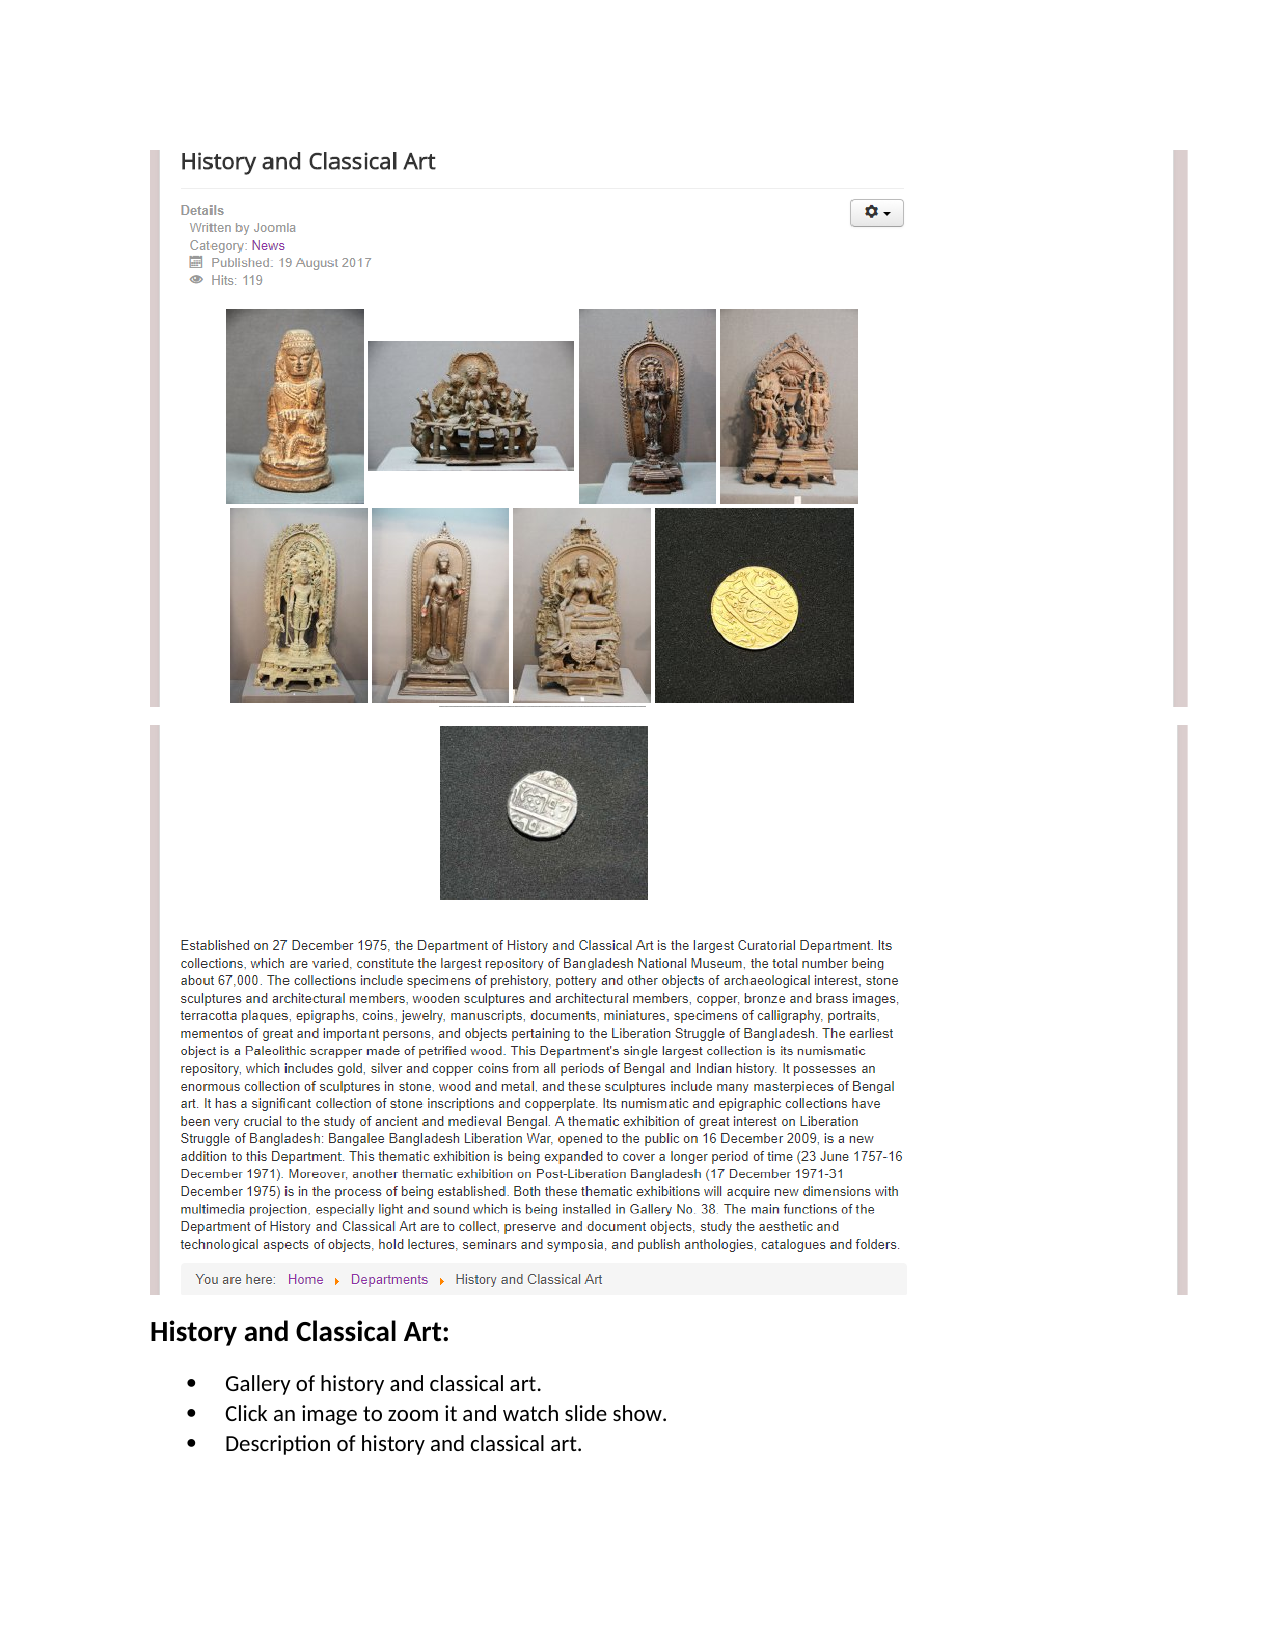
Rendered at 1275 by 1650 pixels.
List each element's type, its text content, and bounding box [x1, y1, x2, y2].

list Description of history and classical art. [187, 1429, 1125, 1457]
text History and Classical Art: [150, 1313, 1125, 1349]
list Gallery of history and classical art. [187, 1369, 1125, 1397]
list Click an image to zoom it and watch slide show. [187, 1399, 1125, 1427]
picture [150, 725, 1188, 1295]
picture [150, 150, 1188, 707]
